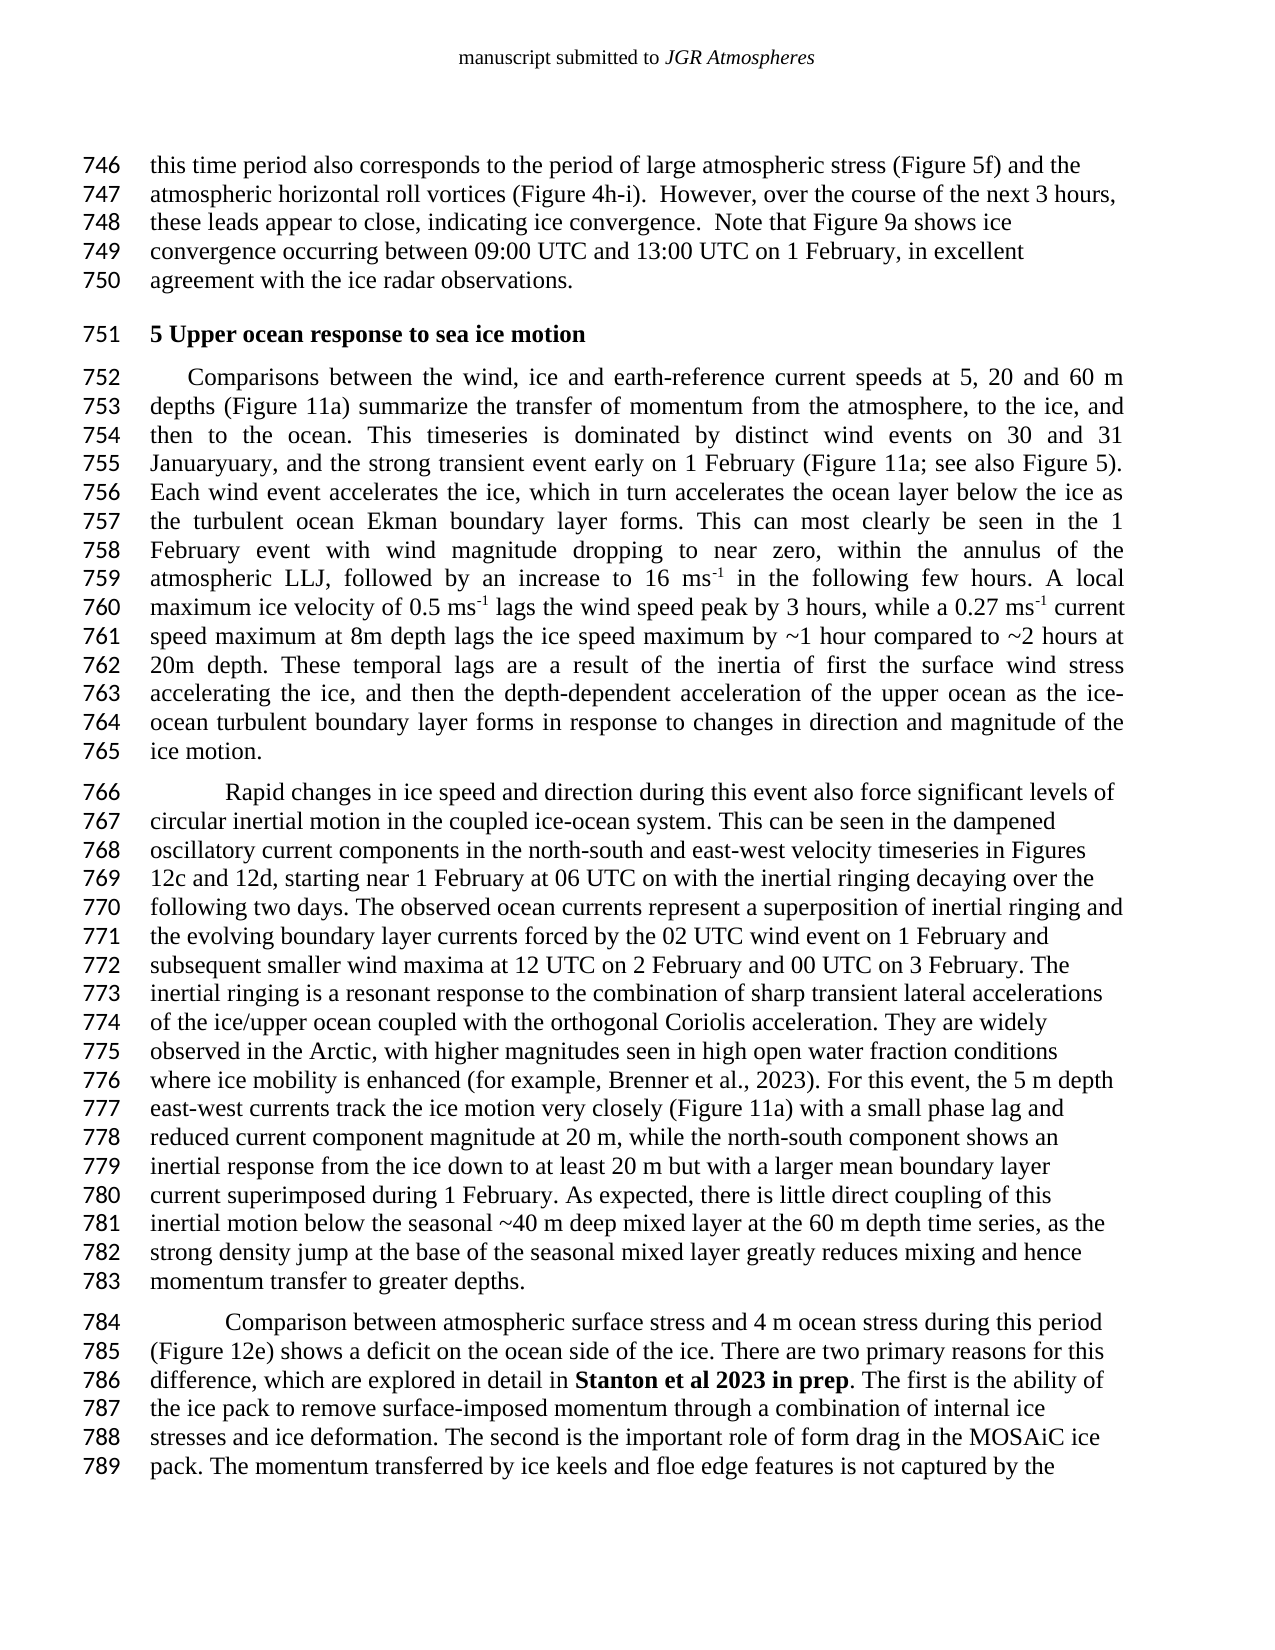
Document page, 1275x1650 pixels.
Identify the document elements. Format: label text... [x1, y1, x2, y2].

subtitle 5 Upper ocean response to sea ice motion [150, 319, 1125, 347]
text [150, 150, 1125, 294]
text Comparisons between the wind, ice and earth-reference current speeds at 5, 20 and 60 m depths (Figure 11a) summarize the transfer of momentum from the atmosphere, to the ice, and then to the ocean. This timeseries is dominated by distinct wind events on 30 and 31 Januaryuary, and the strong transient event early on 1 February (Figure 11a; see also Figure 5). Each wind event accelerates the ice, which in turn accelerates the ocean layer below the ice as the turbulent ocean Ekman boundary layer forms. This can most clearly be seen in the 1 February event with wind magnitude dropping to near zero, within the annulus of the atmospheric LLJ, followed by an increase to 16 ms-1 in the following few hours. A local maximum ice velocity of 0.5 ms-1 lags the wind speed peak by 3 hours, while a 0.27 ms-1 current speed maximum at 8m depth lags the ice speed maximum by ~1 hour compared to ~2 hours at 20m depth. These temporal lags are a result of the inertia of first the surface wind stress accelerating the ice, and then the depth-dependent acceleration of the upper ocean as the ice-ocean turbulent boundary layer forms in response to changes in direction and magnitude of the ice motion. [150, 362, 1125, 765]
text Rapid changes in ice speed and direction during this event also force significant levels of circular inertial motion in the coupled ice-ocean system. This can be seen in the dampened oscillatory current components in the north-south and east-west velocity timeseries in Figures 12c and 12d, starting near 1 February at 06 UTC on with the inertial ringing decaying over the following two days. The observed ocean currents represent a superposition of inertial ringing and the evolving boundary layer currents forced by the 02 UTC wind event on 1 February and subsequent smaller wind maxima at 12 UTC on 2 February and 00 UTC on 3 February. The inertial ringing is a resonant response to the combination of sharp transient lateral accelerations of the ice/upper ocean coupled with the orthogonal Coriolis acceleration. They are widely observed in the Arctic, with higher magnitudes seen in high open water fraction conditions where ice mobility is enhanced (for example, Brenner et al., 2023). For this event, the 5 m depth east-west currents track the ice motion very closely (Figure 11a) with a small phase lag and reduced current component magnitude at 20 m, while the north-south component shows an inertial response from the ice down to at least 20 m but with a larger mean boundary layer current superimposed during 1 February. As expected, there is little direct coupling of this inertial motion below the seasonal ~40 m deep mixed layer at the 60 m depth time series, as the strong density jump at the base of the seasonal mixed layer greatly reduces mixing and hence momentum transfer to greater depths. [150, 777, 1125, 1295]
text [150, 1307, 1125, 1480]
